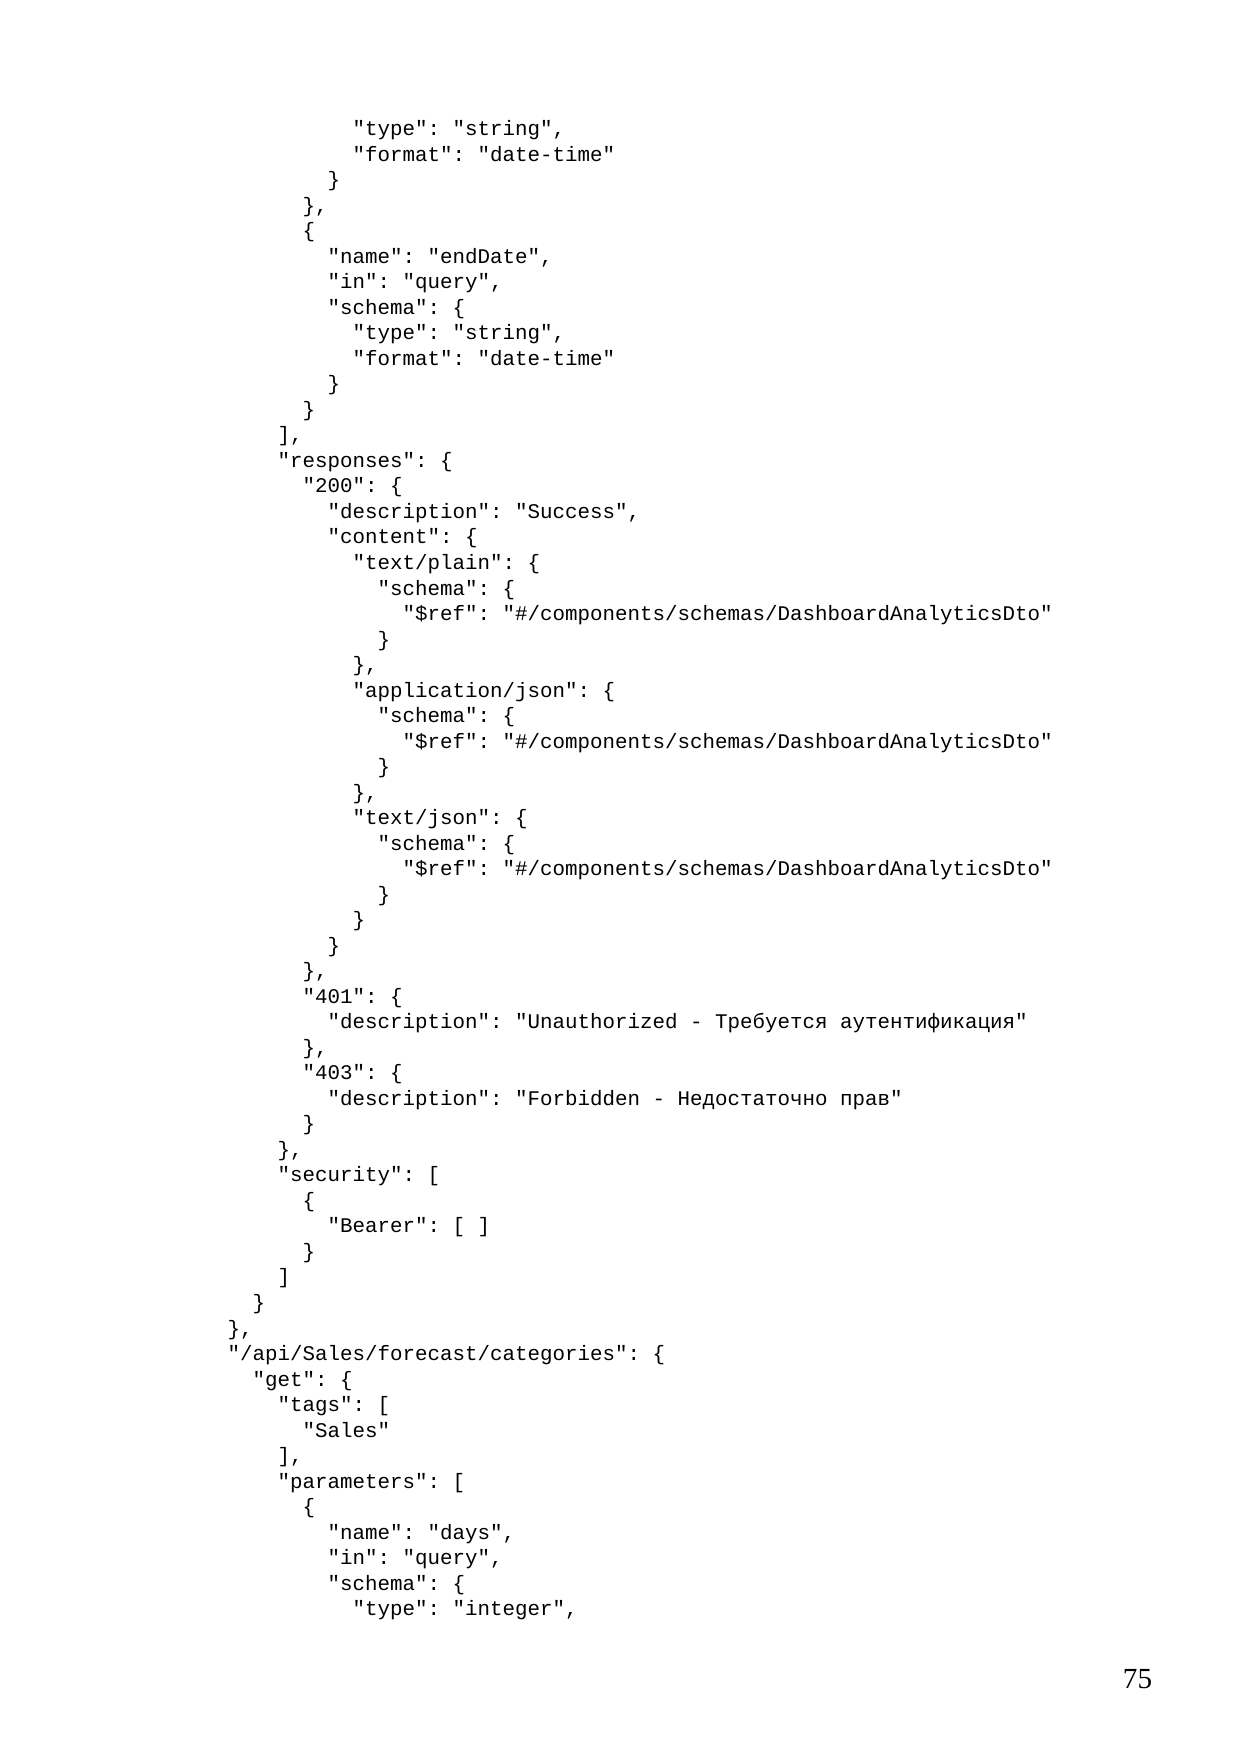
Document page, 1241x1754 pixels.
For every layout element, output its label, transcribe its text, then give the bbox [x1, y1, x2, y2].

text "description": "Unauthorized - Требуется аутентификация" [177, 1011, 1152, 1035]
text } [177, 399, 1152, 422]
text } [177, 756, 1152, 780]
text "name": "endDate", [177, 246, 1152, 269]
text "$ref": "#/components/schemas/DashboardAnalyticsDto" [177, 858, 1152, 882]
text } [177, 884, 1152, 907]
text "tags": [ [177, 1394, 1152, 1418]
text "responses": { [177, 450, 1152, 473]
text "text/json": { [177, 807, 1152, 831]
text "type": "string", [177, 118, 1152, 142]
text } [177, 1113, 1152, 1137]
text }, [177, 1139, 1152, 1163]
text "type": "string", [177, 322, 1152, 346]
text "content": { [177, 526, 1152, 550]
text "security": [ [177, 1164, 1152, 1188]
text ] [177, 1267, 1152, 1290]
text "schema": { [177, 297, 1152, 320]
text "schema": { [177, 1573, 1152, 1596]
text "schema": { [177, 833, 1152, 856]
text }, [177, 1318, 1152, 1341]
text }, [177, 195, 1152, 218]
text }, [177, 782, 1152, 805]
text } [177, 373, 1152, 397]
text "Bearer": [ ] [177, 1216, 1152, 1239]
text "$ref": "#/components/schemas/DashboardAnalyticsDto" [177, 603, 1152, 627]
text } [177, 909, 1152, 933]
text "get": { [177, 1369, 1152, 1392]
text } [177, 169, 1152, 193]
text "type": "integer", [177, 1598, 1152, 1622]
text "/api/Sales/forecast/categories": { [177, 1343, 1152, 1367]
text "401": { [177, 986, 1152, 1009]
text "schema": { [177, 705, 1152, 729]
text "name": "days", [177, 1522, 1152, 1545]
text }, [177, 654, 1152, 678]
text "text/plain": { [177, 552, 1152, 576]
text ], [177, 1445, 1152, 1469]
text "200": { [177, 475, 1152, 499]
text } [177, 1292, 1152, 1316]
text "description": "Success", [177, 501, 1152, 524]
text "Sales" [177, 1420, 1152, 1443]
text } [177, 628, 1152, 652]
text }, [177, 1037, 1152, 1061]
text }, [177, 960, 1152, 984]
text ], [177, 424, 1152, 448]
text "parameters": [ [177, 1471, 1152, 1494]
text { [177, 1496, 1152, 1520]
text "in": "query", [177, 1547, 1152, 1571]
text "schema": { [177, 577, 1152, 601]
text } [177, 935, 1152, 958]
text "$ref": "#/components/schemas/DashboardAnalyticsDto" [177, 731, 1152, 754]
text "description": "Forbidden - Недостаточно прав" [177, 1088, 1152, 1112]
text { [177, 1190, 1152, 1214]
text "format": "date-time" [177, 348, 1152, 371]
text } [177, 1241, 1152, 1265]
text "in": "query", [177, 271, 1152, 295]
text { [177, 220, 1152, 244]
text "format": "date-time" [177, 144, 1152, 167]
text "application/json": { [177, 679, 1152, 703]
text "403": { [177, 1062, 1152, 1086]
